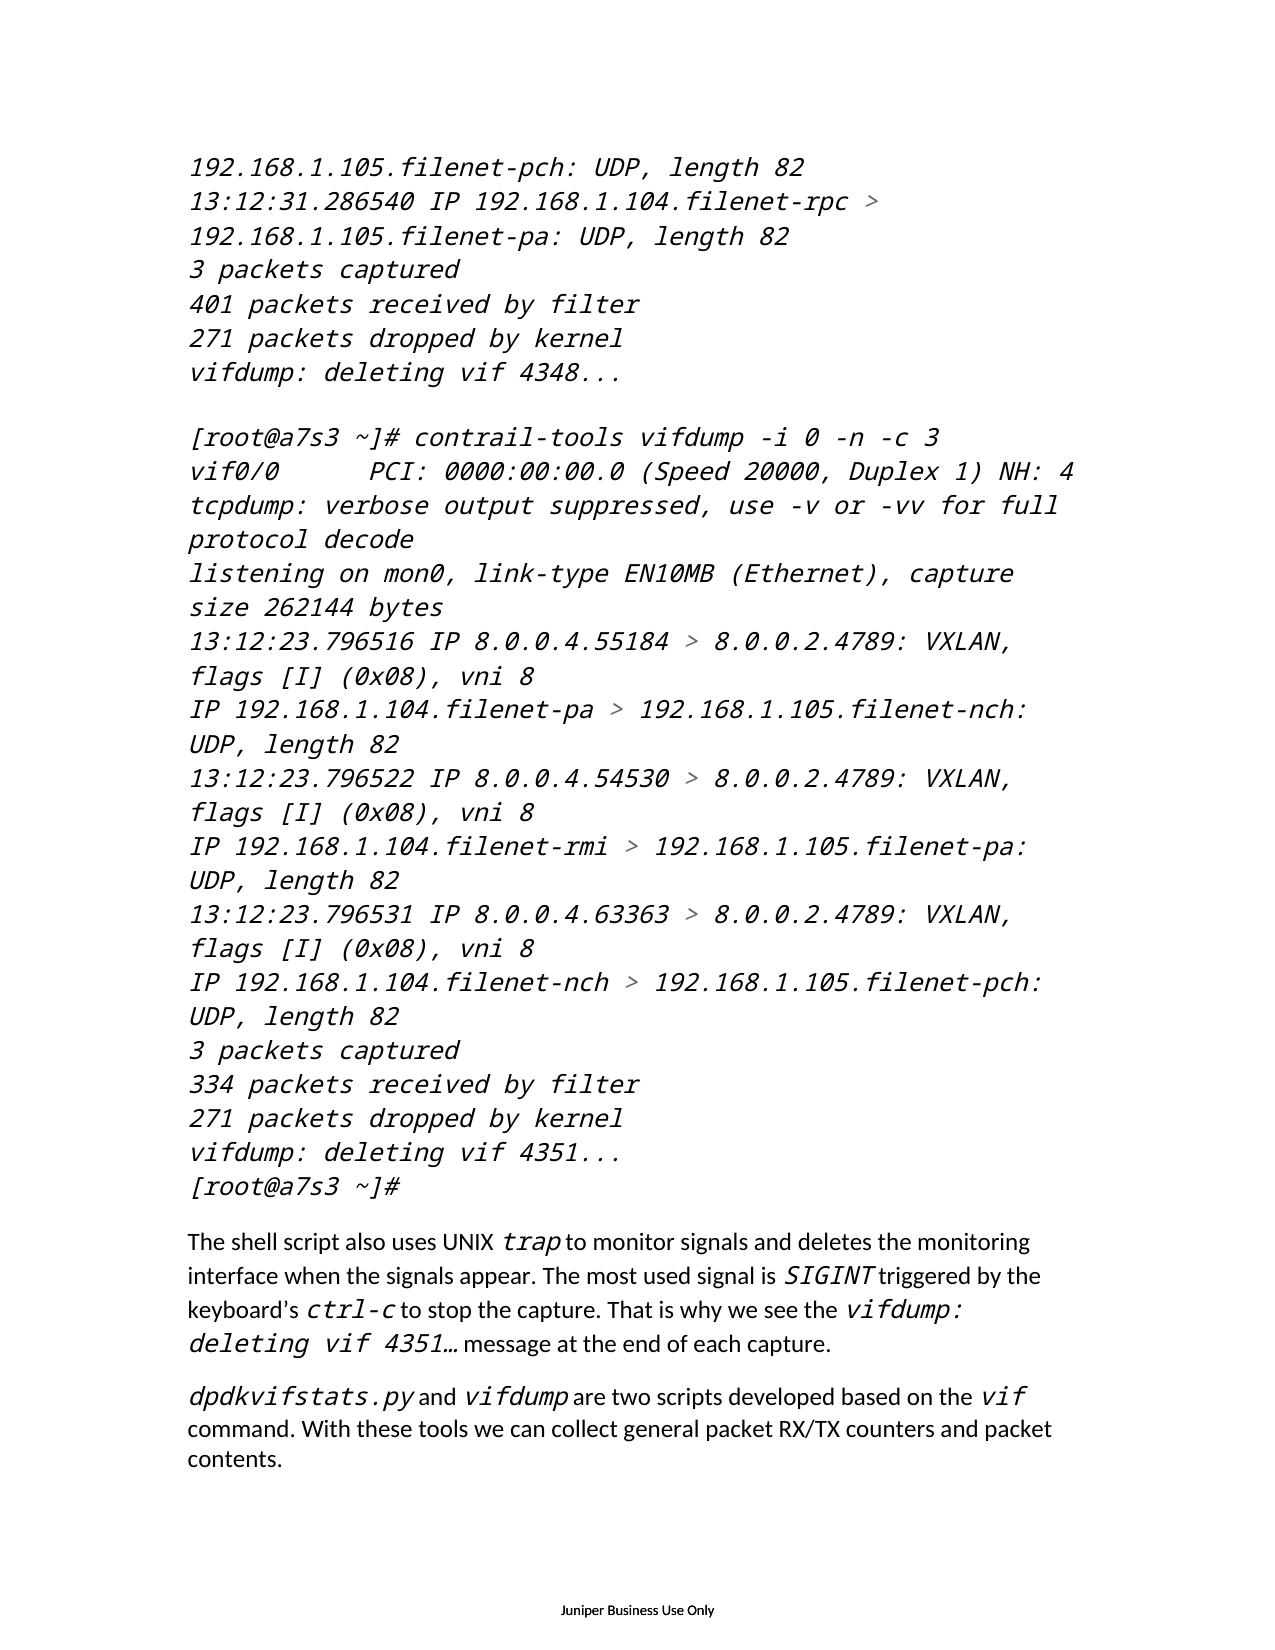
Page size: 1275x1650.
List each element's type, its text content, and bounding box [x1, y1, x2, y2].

text The shell script also uses UNIX trap to monitor signals and deletes the monitoring interface when the signals appear. The most used signal is SIGINT triggered by the keyboard’s ctrl-c to stop the capture. That is why we see the vifdump: deleting vif 4351… message at the end of each capture. [187, 1224, 1087, 1360]
text dpdkvifstats.py and vifdump are two scripts developed based on the vif command. With these tools we can collect general packet RX/TX counters and packet contents. [187, 1379, 1087, 1474]
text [187, 150, 1087, 1203]
